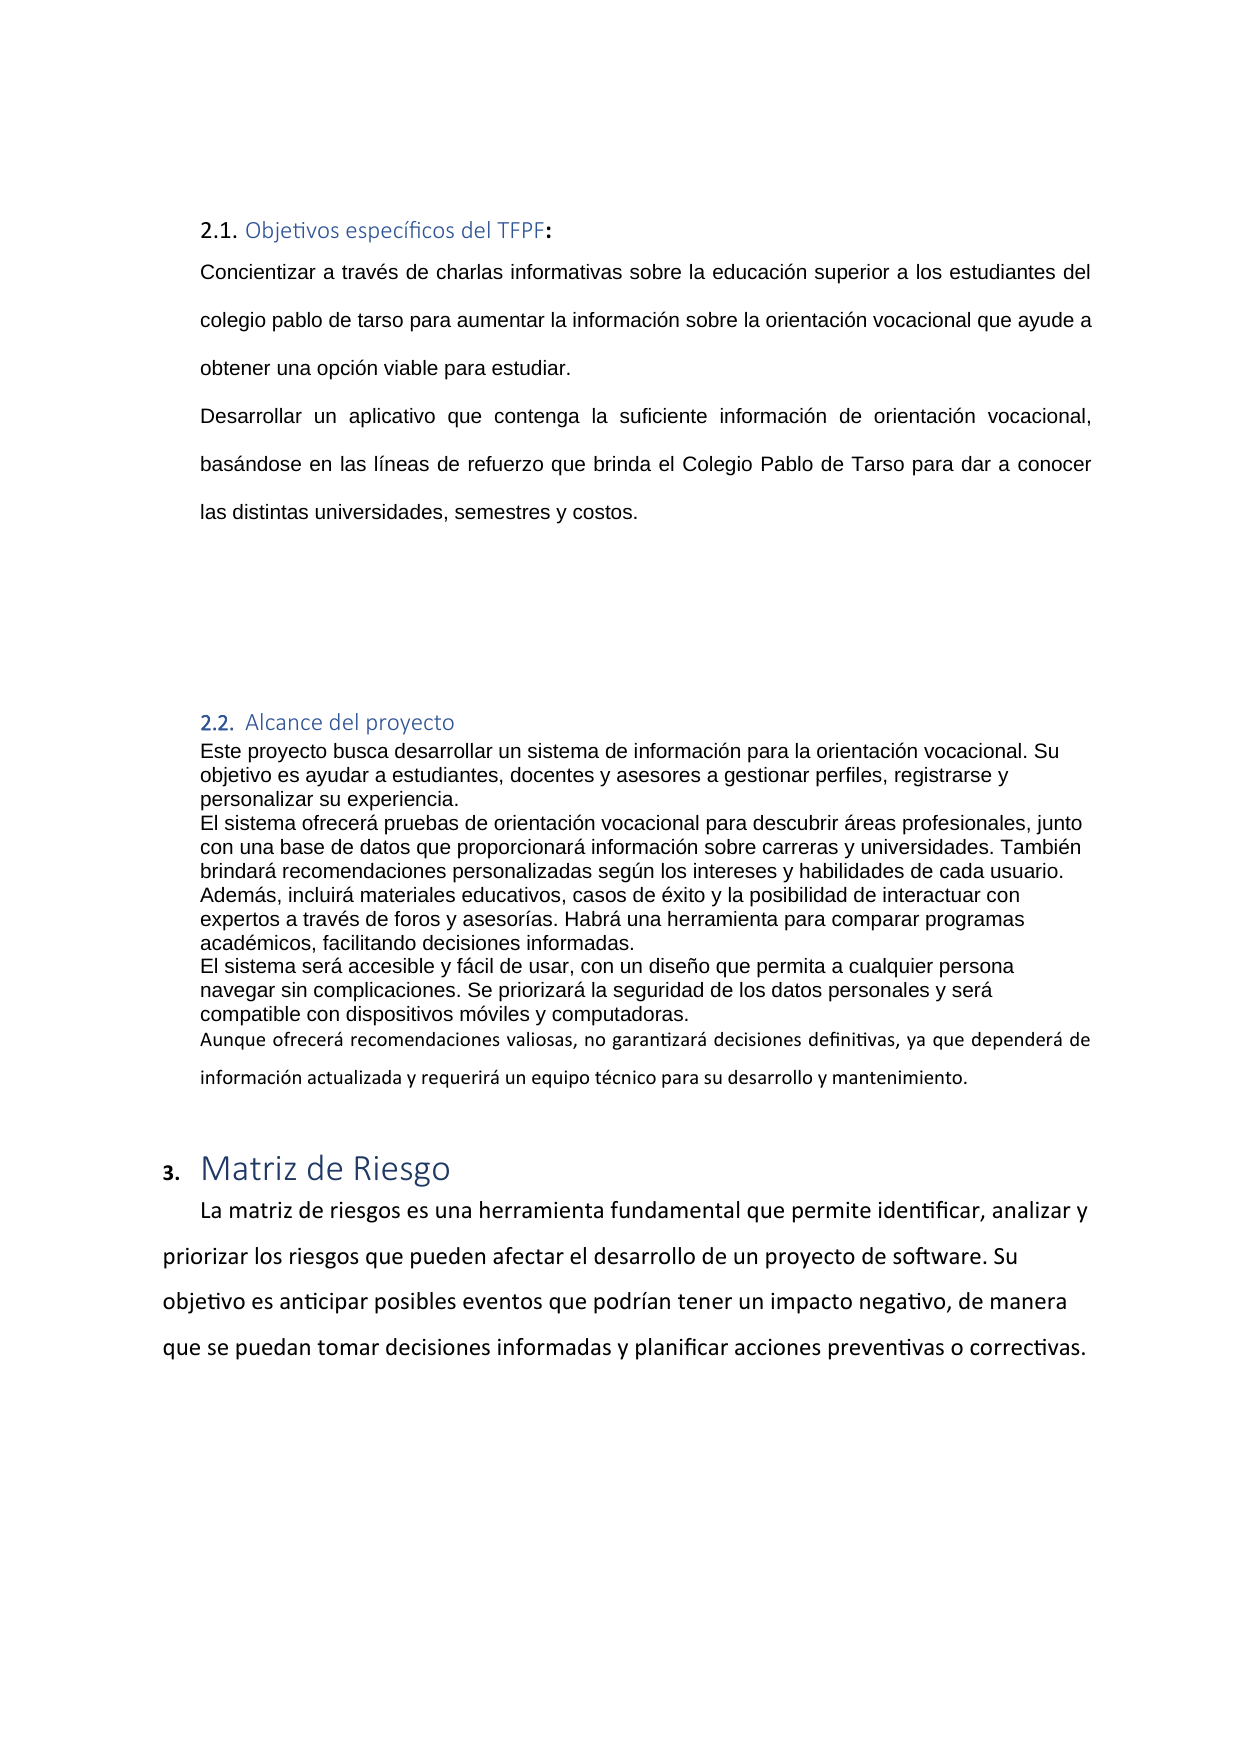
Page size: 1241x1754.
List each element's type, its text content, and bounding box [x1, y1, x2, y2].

list Concientizar a través de charlas informativas sobre la educación superior a los estudiantes del colegio pablo de tarso para aumentar la información sobre la orientación vocacional que ayude a obtener una opción viable para estudiar. [200, 260, 1093, 380]
text Además, incluirá materiales educativos, casos de éxito y la posibilidad de interactuar con expertos a través de foros y asesorías. Habrá una herramienta para comparar programas académicos, facilitando decisiones informadas. [200, 882, 1093, 954]
list Objetivos específicos del TFPF: [200, 214, 1093, 245]
list Aunque ofrecerá recomendaciones valiosas, no garantizará decisiones definitivas, ya que dependerá de información actualizada y requerirá un equipo técnico para su desarrollo y mantenimiento. [200, 1026, 1093, 1090]
text El sistema será accesible y fácil de usar, con un diseño que permita a cualquier persona navegar sin complicaciones. Se priorizará la seguridad de los datos personales y será compatible con dispositivos móviles y computadoras. [200, 954, 1093, 1026]
subtitle Alcance del proyecto [200, 706, 1093, 736]
text Este proyecto busca desarrollar un sistema de información para la orientación vocacional. Su objetivo es ayudar a estudiantes, docentes y asesores a gestionar perfiles, registrarse y personalizar su experiencia. [200, 739, 1093, 811]
subtitle Matriz de Riesgo [162, 1144, 1093, 1190]
text El sistema ofrecerá pruebas de orientación vocacional para descubrir áreas profesionales, junto con una base de datos que proporcionará información sobre carreras y universidades. También brindará recomendaciones personalizadas según los intereses y habilidades de cada usuario. [200, 811, 1093, 882]
text La matriz de riesgos es una herramienta fundamental que permite identificar, analizar y priorizar los riesgos que pueden afectar el desarrollo de un proyecto de software. Su objetivo es anticipar posibles eventos que podrían tener un impacto negativo, de manera que se puedan tomar decisiones informadas y planificar acciones preventivas o correctivas. [162, 1194, 1093, 1362]
list Desarrollar un aplicativo que contenga la suficiente información de orientación vocacional, basándose en las líneas de refuerzo que brinda el Colegio Pablo de Tarso para dar a conocer las distintas universidades, semestres y costos. [200, 404, 1093, 524]
